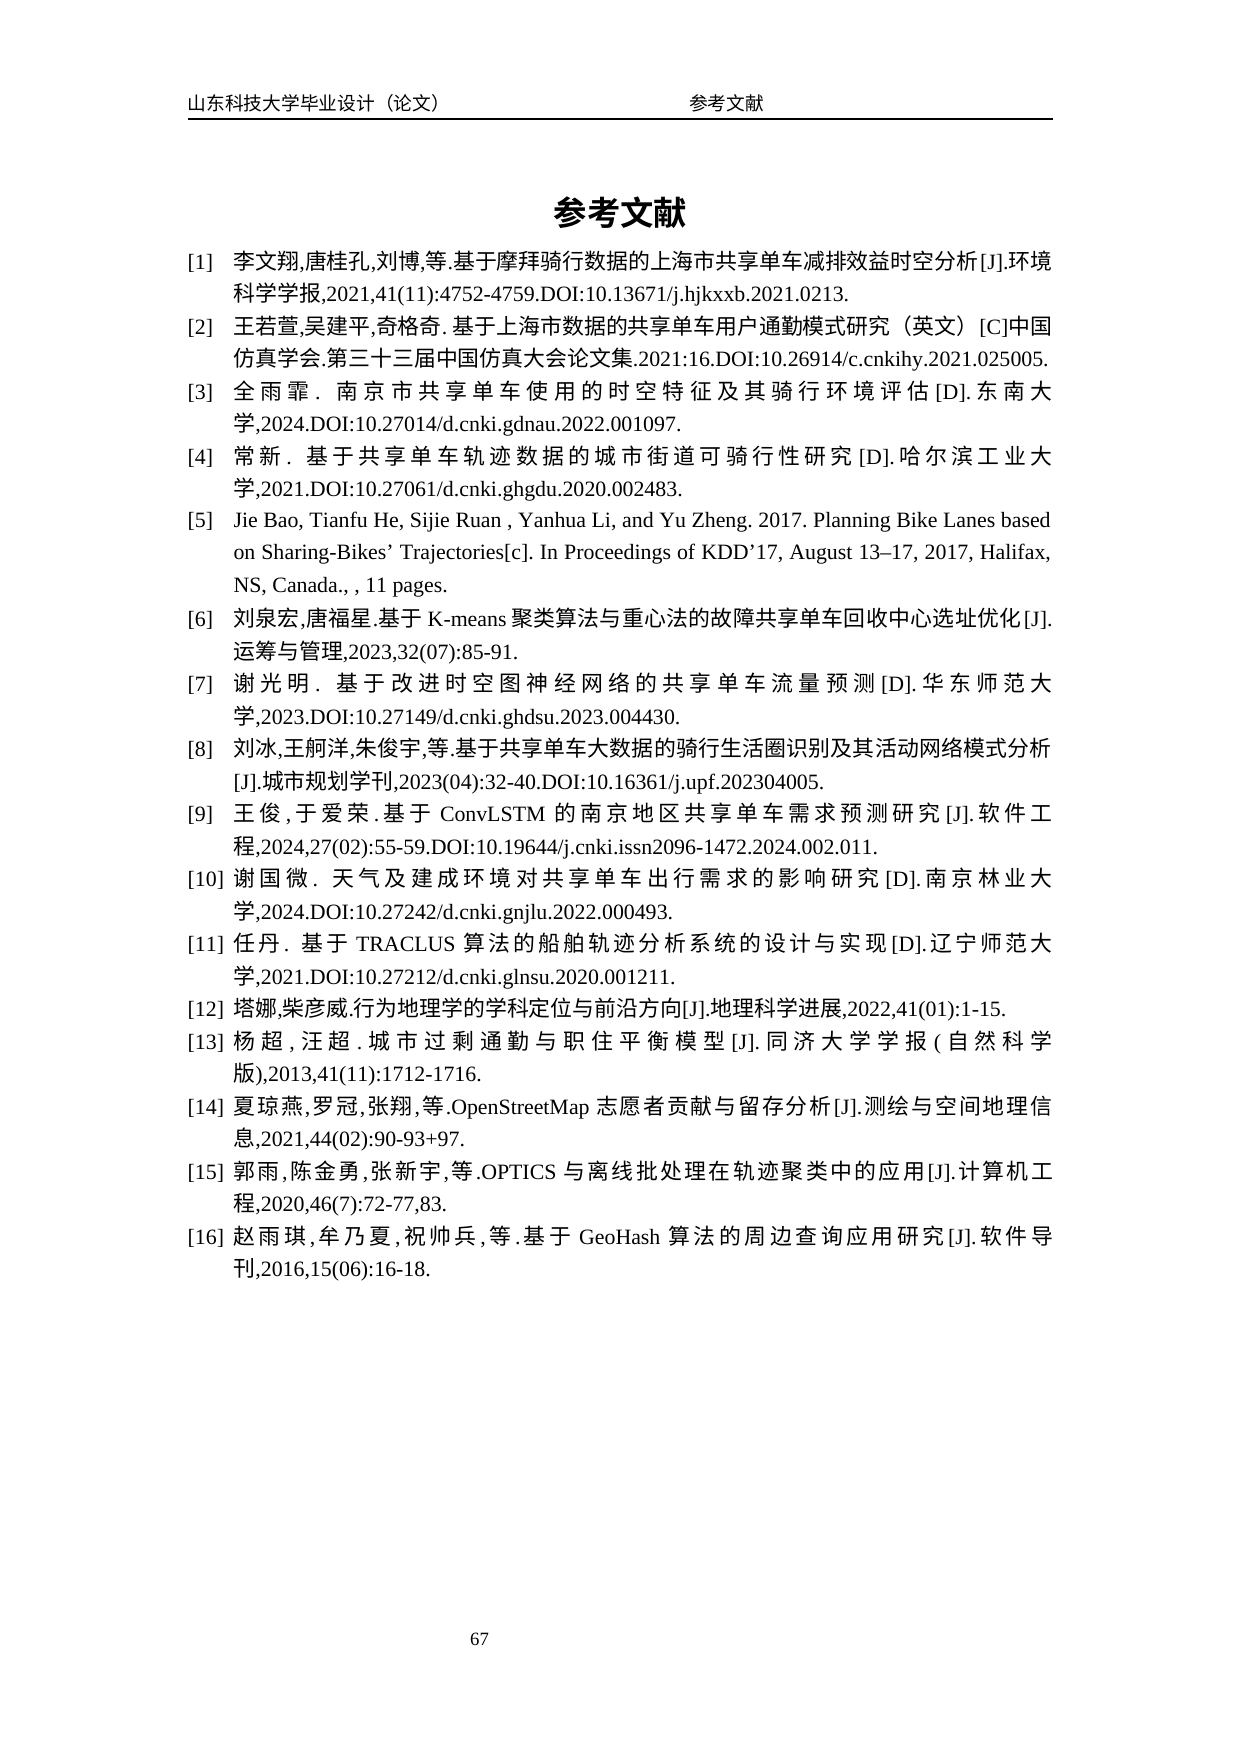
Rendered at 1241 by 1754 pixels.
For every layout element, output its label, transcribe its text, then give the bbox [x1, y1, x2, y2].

text 参考文献 [187, 178, 1053, 243]
list 刘泉宏,唐福星.基于K-means聚类算法与重心法的故障共享单车回收中心选址优化[J].运筹与管理,2023,32(07):85-91. [187, 601, 1053, 666]
list 塔娜,柴彦威.行为地理学的学科定位与前沿方向[J].地理科学进展,2022,41(01):1-15. [187, 991, 1053, 1023]
list 杨超,汪超.城市过剩通勤与职住平衡模型[J].同济大学学报(自然科学版),2013,41(11):1712-1716. [187, 1023, 1053, 1088]
list 刘冰,王舸洋,朱俊宇,等.基于共享单车大数据的骑行生活圈识别及其活动网络模式分析[J].城市规划学刊,2023(04):32-40.DOI:10.16361/j.upf.202304005. [187, 731, 1053, 796]
list 夏琼燕,罗冠,张翔,等.OpenStreetMap志愿者贡献与留存分析[J].测绘与空间地理信息,2021,44(02):90-93+97. [187, 1088, 1053, 1153]
list 谢光明. 基于改进时空图神经网络的共享单车流量预测[D].华东师范大学,2023.DOI:10.27149/d.cnki.ghdsu.2023.004430. [187, 666, 1053, 731]
list 任丹. 基于TRACLUS算法的船舶轨迹分析系统的设计与实现[D].辽宁师范大学,2021.DOI:10.27212/d.cnki.glnsu.2020.001211. [187, 926, 1053, 991]
list 郭雨,陈金勇,张新宇,等.OPTICS与离线批处理在轨迹聚类中的应用[J].计算机工程,2020,46(7):72-77,83. [187, 1153, 1053, 1218]
list 王俊,于爱荣.基于ConvLSTM的南京地区共享单车需求预测研究[J].软件工程,2024,27(02):55-59.DOI:10.19644/j.cnki.issn2096-1472.2024.002.011. [187, 796, 1053, 861]
list 赵雨琪,牟乃夏,祝帅兵,等.基于GeoHash算法的周边查询应用研究[J].软件导刊,2016,15(06):16-18. [187, 1218, 1053, 1283]
list 谢国微. 天气及建成环境对共享单车出行需求的影响研究[D].南京林业大学,2024.DOI:10.27242/d.cnki.gnjlu.2022.000493. [187, 861, 1053, 926]
list 李文翔,唐桂孔,刘博,等.基于摩拜骑行数据的上海市共享单车减排效益时空分析[J].环境科学学报,2021,41(11):4752-4759.DOI:10.13671/j.hjkxxb.2021.0213. [187, 243, 1053, 308]
list 全雨霏. 南京市共享单车使用的时空特征及其骑行环境评估[D].东南大学,2024.DOI:10.27014/d.cnki.gdnau.2022.001097. [187, 373, 1053, 438]
list 常新. 基于共享单车轨迹数据的城市街道可骑行性研究[D].哈尔滨工业大学,2021.DOI:10.27061/d.cnki.ghgdu.2020.002483. [187, 438, 1053, 503]
list 王若萱,吴建平,奇格奇. 基于上海市数据的共享单车用户通勤模式研究（英文）[C]中国仿真学会.第三十三届中国仿真大会论文集.2021:16.DOI:10.26914/c.cnkihy.2021.025005. [187, 308, 1053, 373]
list Jie Bao, Tianfu He, Sijie Ruan , Yanhua Li, and Yu Zheng. 2017. Planning Bike Lanes based on Sharing-Bikes’ Trajectories[c]. In Proceedings of KDD’17, August 13–17, 2017, Halifax, NS, Canada., , 11 pages. [187, 503, 1053, 601]
